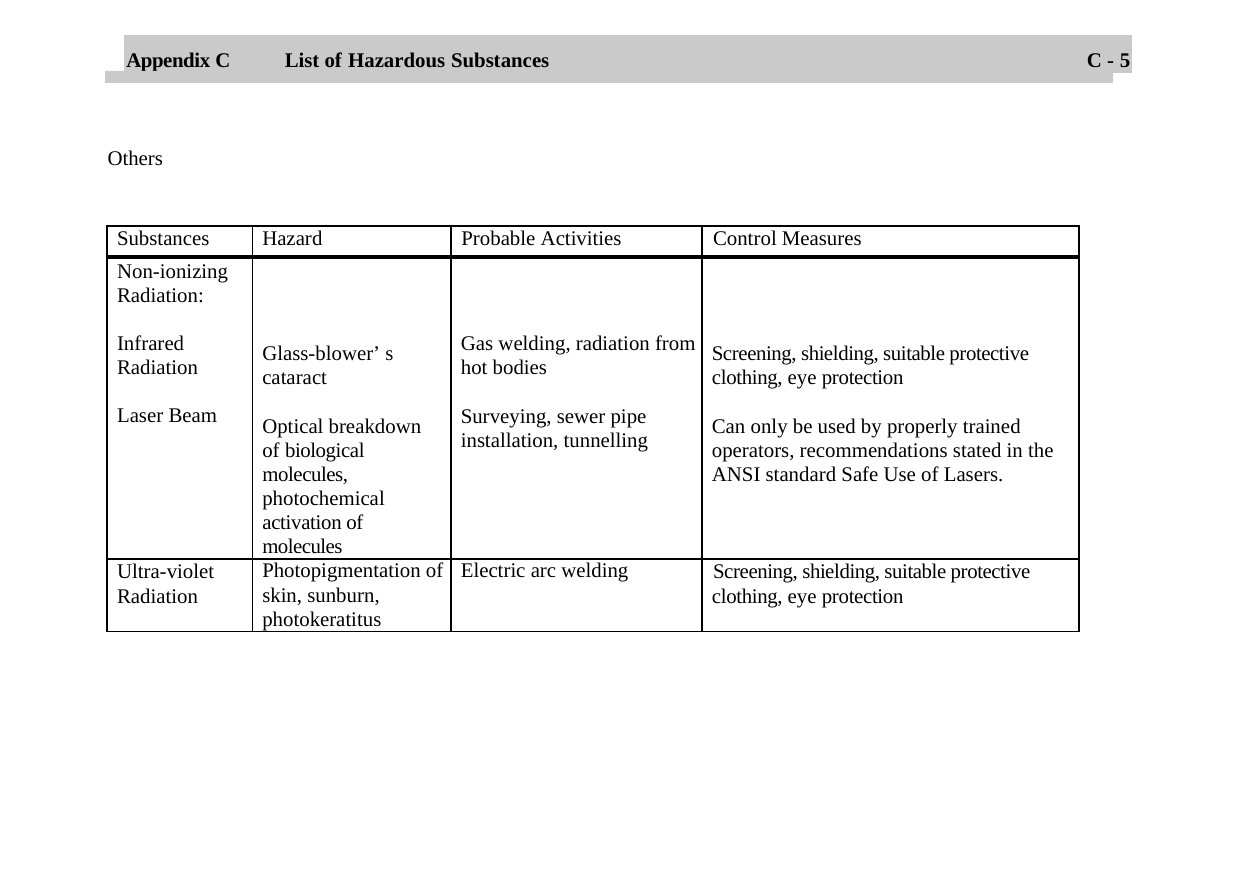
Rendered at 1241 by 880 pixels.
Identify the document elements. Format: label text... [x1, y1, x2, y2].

table_header Control Measures [703, 227, 1078, 254]
text Others [107, 146, 1130, 170]
table_header Substances [108, 227, 252, 254]
table_cell Screening, shielding, suitable protective clothing, eye protection [703, 560, 1078, 631]
table_cell Gas welding, radiation from hot bodies Surveying, sewer pipe installation, tunnelling [452, 259, 701, 558]
table_header Hazard [253, 227, 450, 254]
table_cell Ultra-violet Radiation [108, 560, 252, 631]
table_cell Photopigmentation of skin, sunburn, photokeratitus [253, 560, 450, 631]
table_cell Electric arc welding [452, 560, 701, 631]
table_header Probable Activities [452, 227, 701, 254]
table_cell Glass-blower’ s cataract Optical breakdown of biological molecules, photochemical activation of molecules [253, 259, 450, 558]
table_cell Non-ionizing Radiation: Infrared Radiation Laser Beam [108, 259, 252, 558]
table_cell Screening, shielding, suitable protective clothing, eye protection Can only be used by properly trained operators, recommendations stated in the ANSI standard Safe Use of Lasers. [703, 259, 1078, 558]
